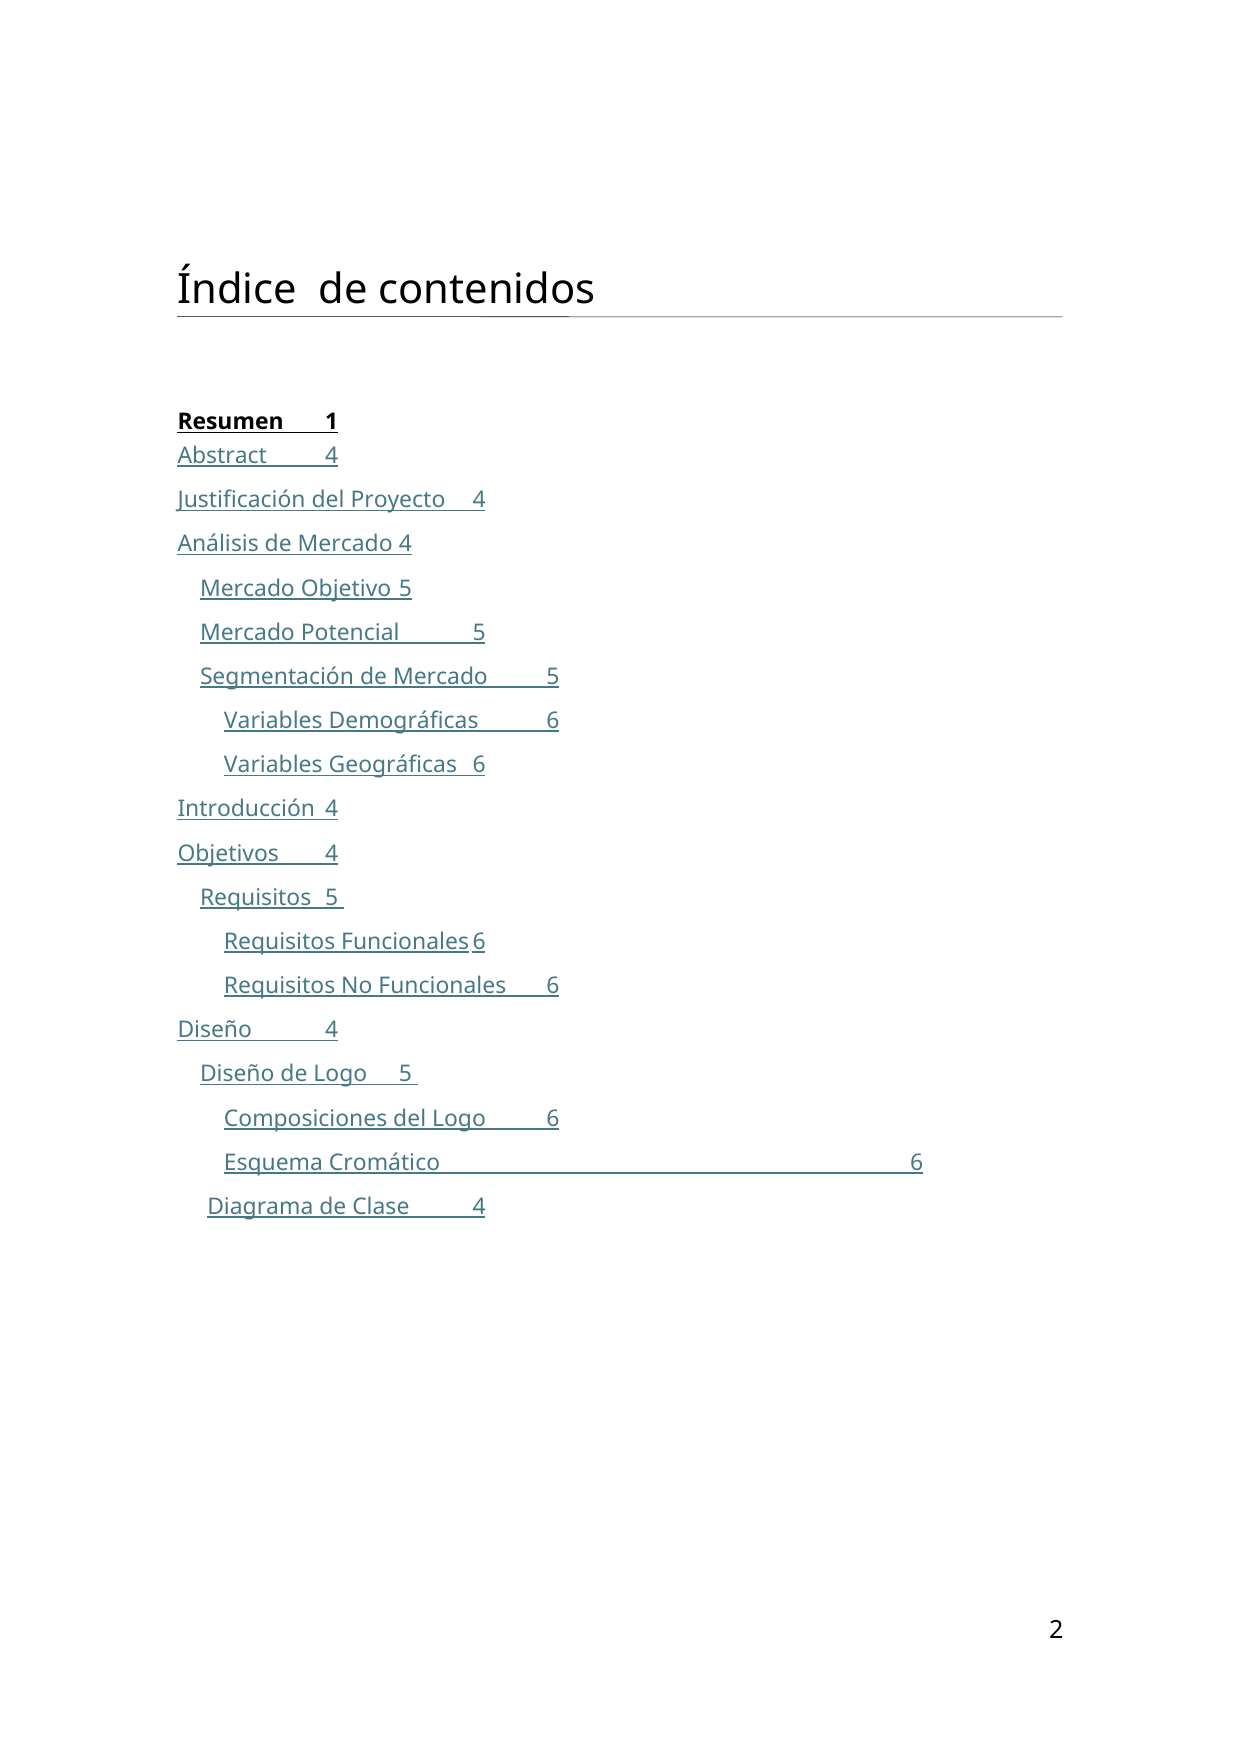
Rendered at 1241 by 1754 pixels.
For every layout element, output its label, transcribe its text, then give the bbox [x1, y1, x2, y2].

text Índice de contenidos [177, 259, 1063, 316]
